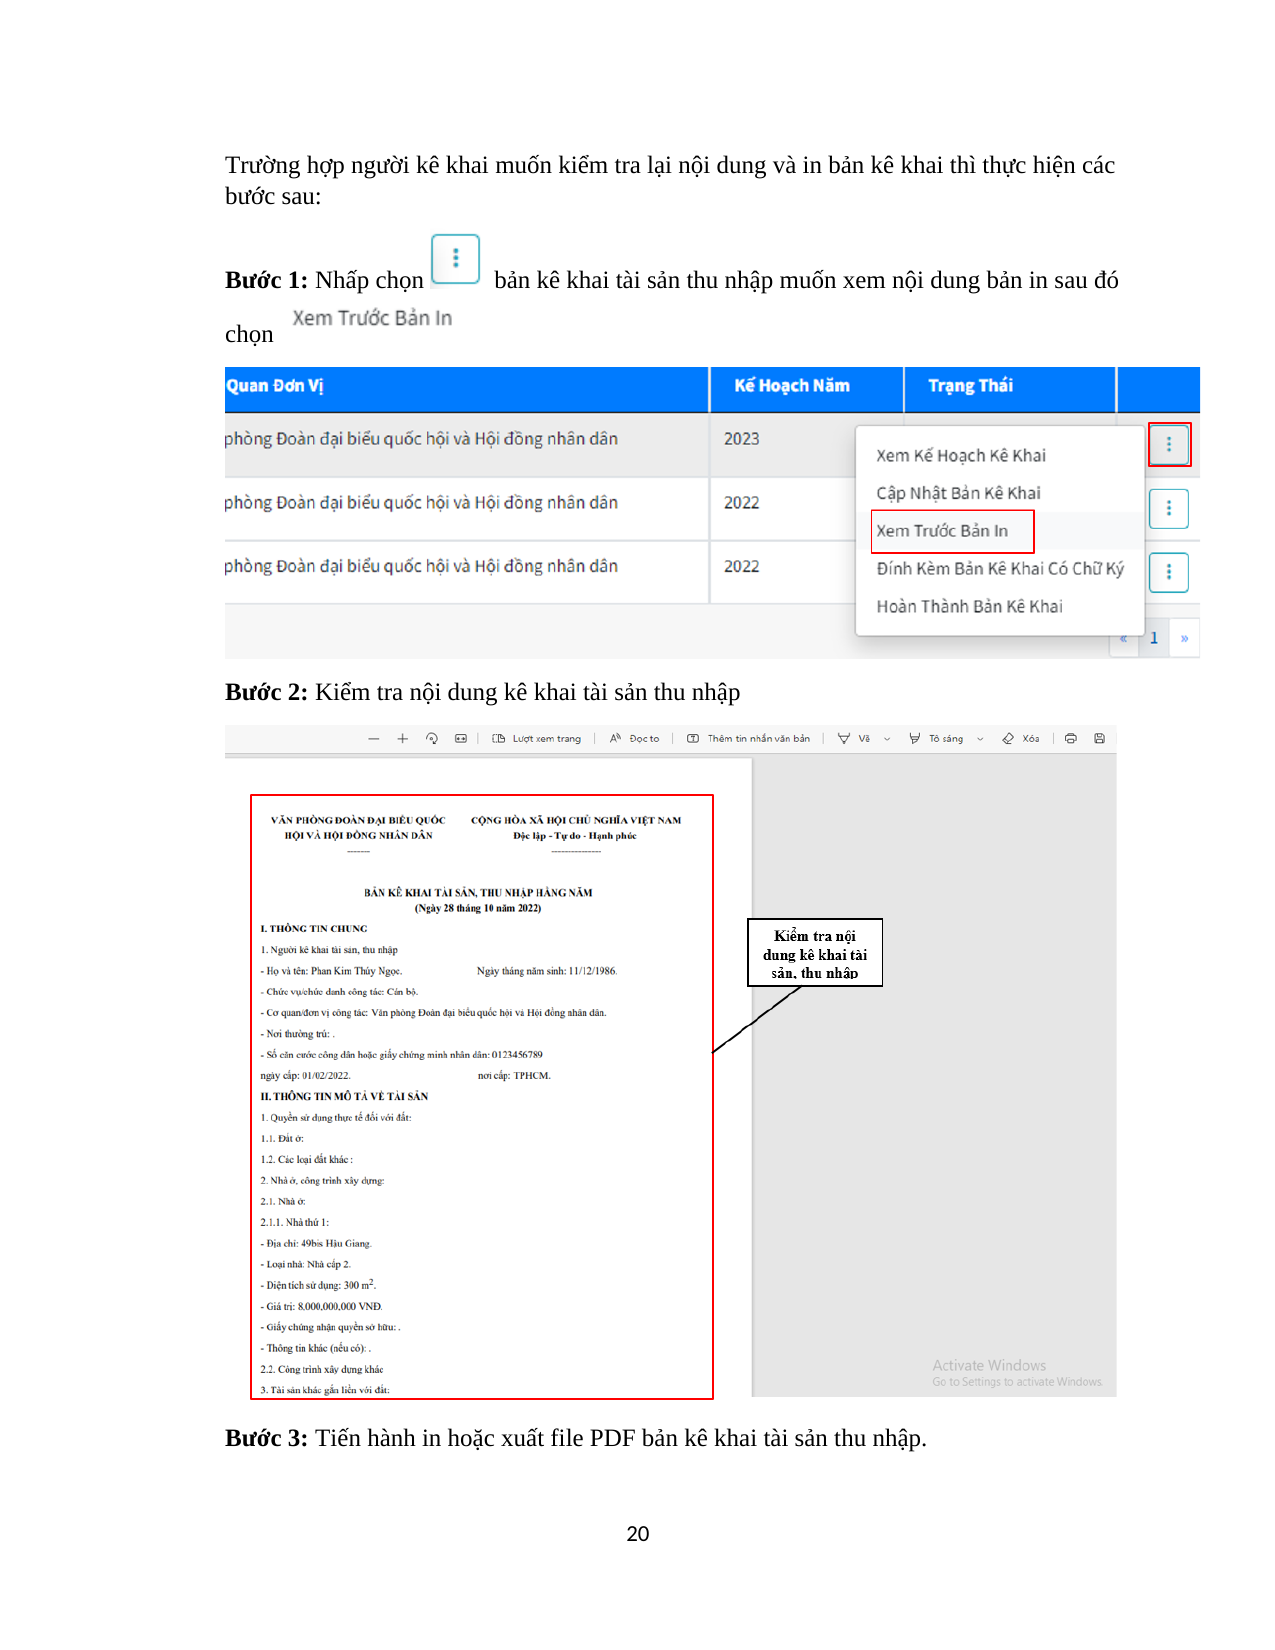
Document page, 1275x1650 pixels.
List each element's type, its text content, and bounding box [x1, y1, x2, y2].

picture [280, 295, 477, 343]
text Bước 1: Nhấp chọn bản kê khai tài sản thu nhập muốn xem nội dung bản in sau đó chọn [225, 229, 1125, 348]
picture [225, 725, 1117, 1405]
text Bước 2: Kiểm tra nội dung kê khai tài sản thu nhập [225, 677, 1125, 706]
text Bước 3: Tiến hành in hoặc xuất file PDF bản kê khai tài sản thu nhập. [225, 1423, 1125, 1452]
text Trường hợp người kê khai muốn kiểm tra lại nội dung và in bản kê khai thì thực hiện các bước sau: [225, 150, 1125, 210]
picture [430, 228, 488, 289]
picture [225, 367, 1200, 659]
